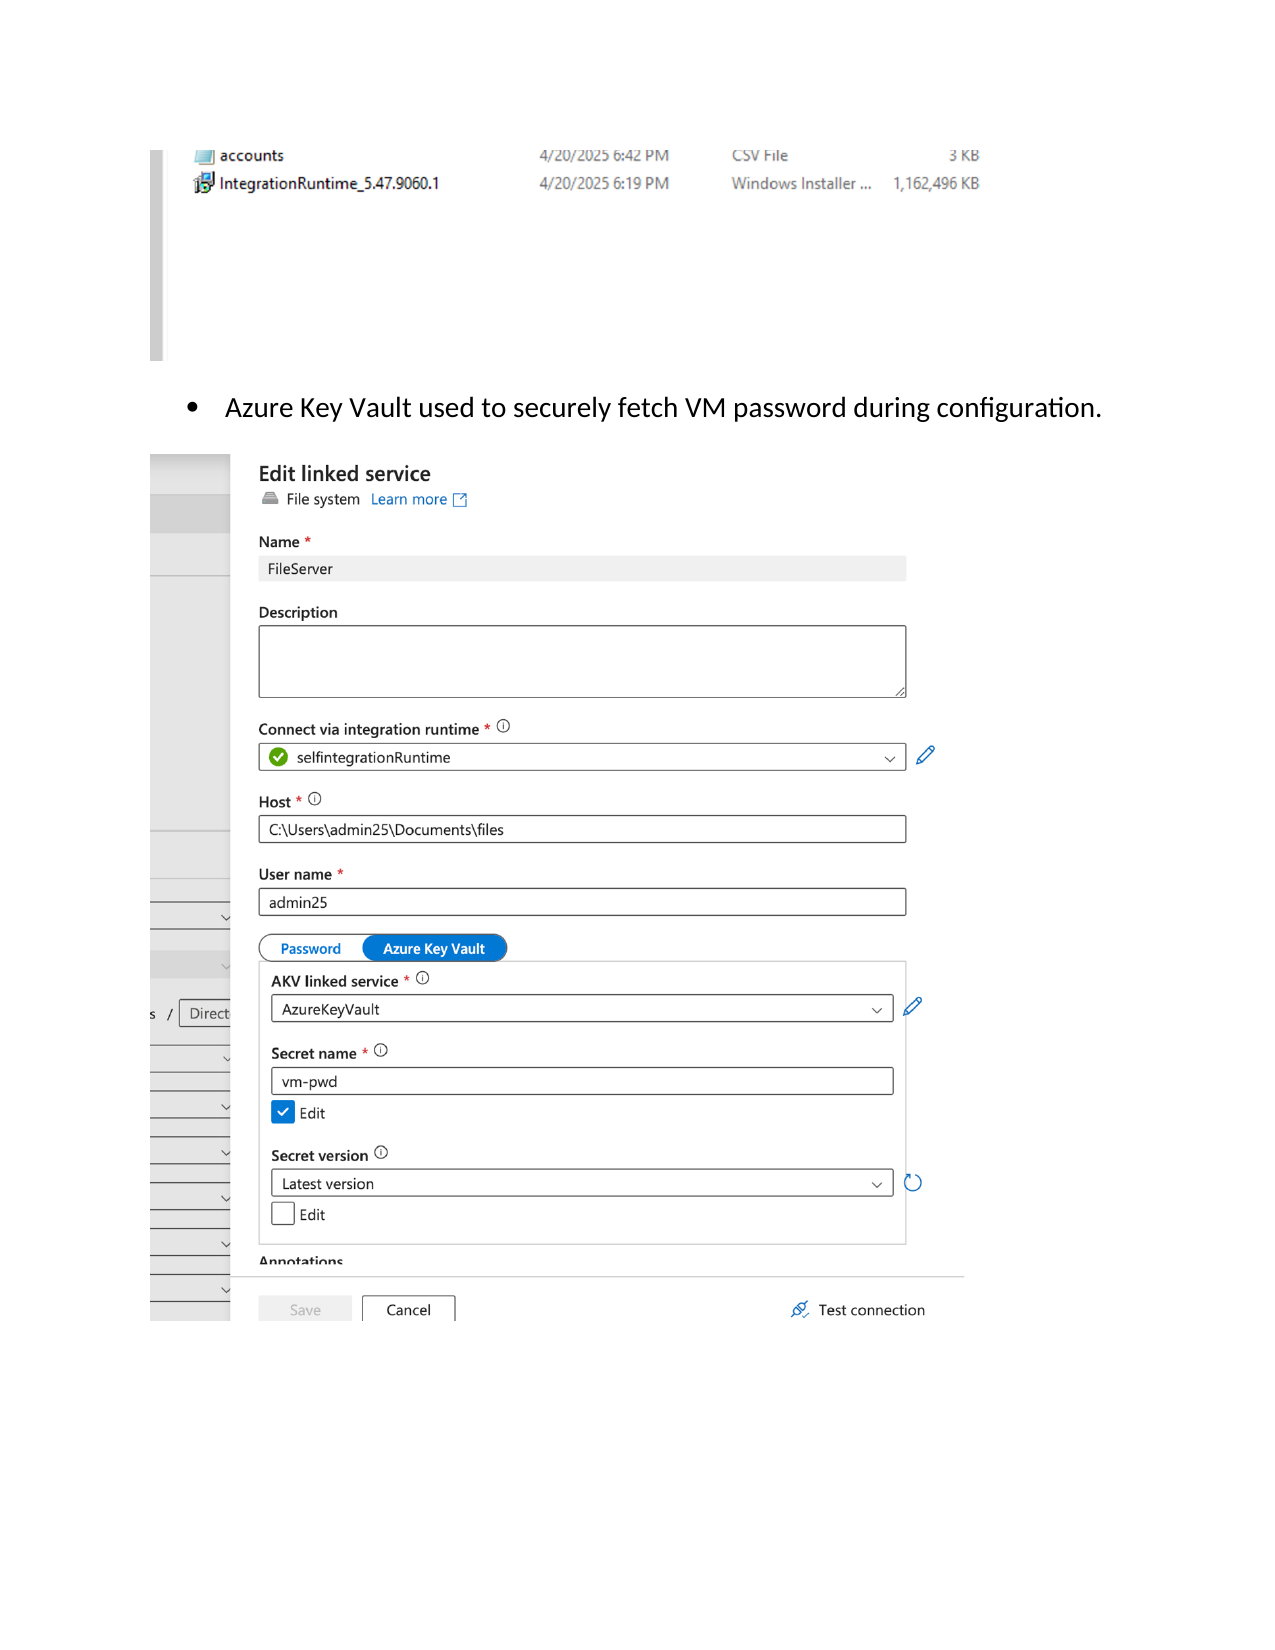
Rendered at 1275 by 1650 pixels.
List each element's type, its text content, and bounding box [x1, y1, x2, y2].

list Azure Key Vault used to securely fetch VM password during configuration. [187, 389, 1125, 425]
picture [150, 150, 1125, 361]
picture [150, 454, 965, 1321]
